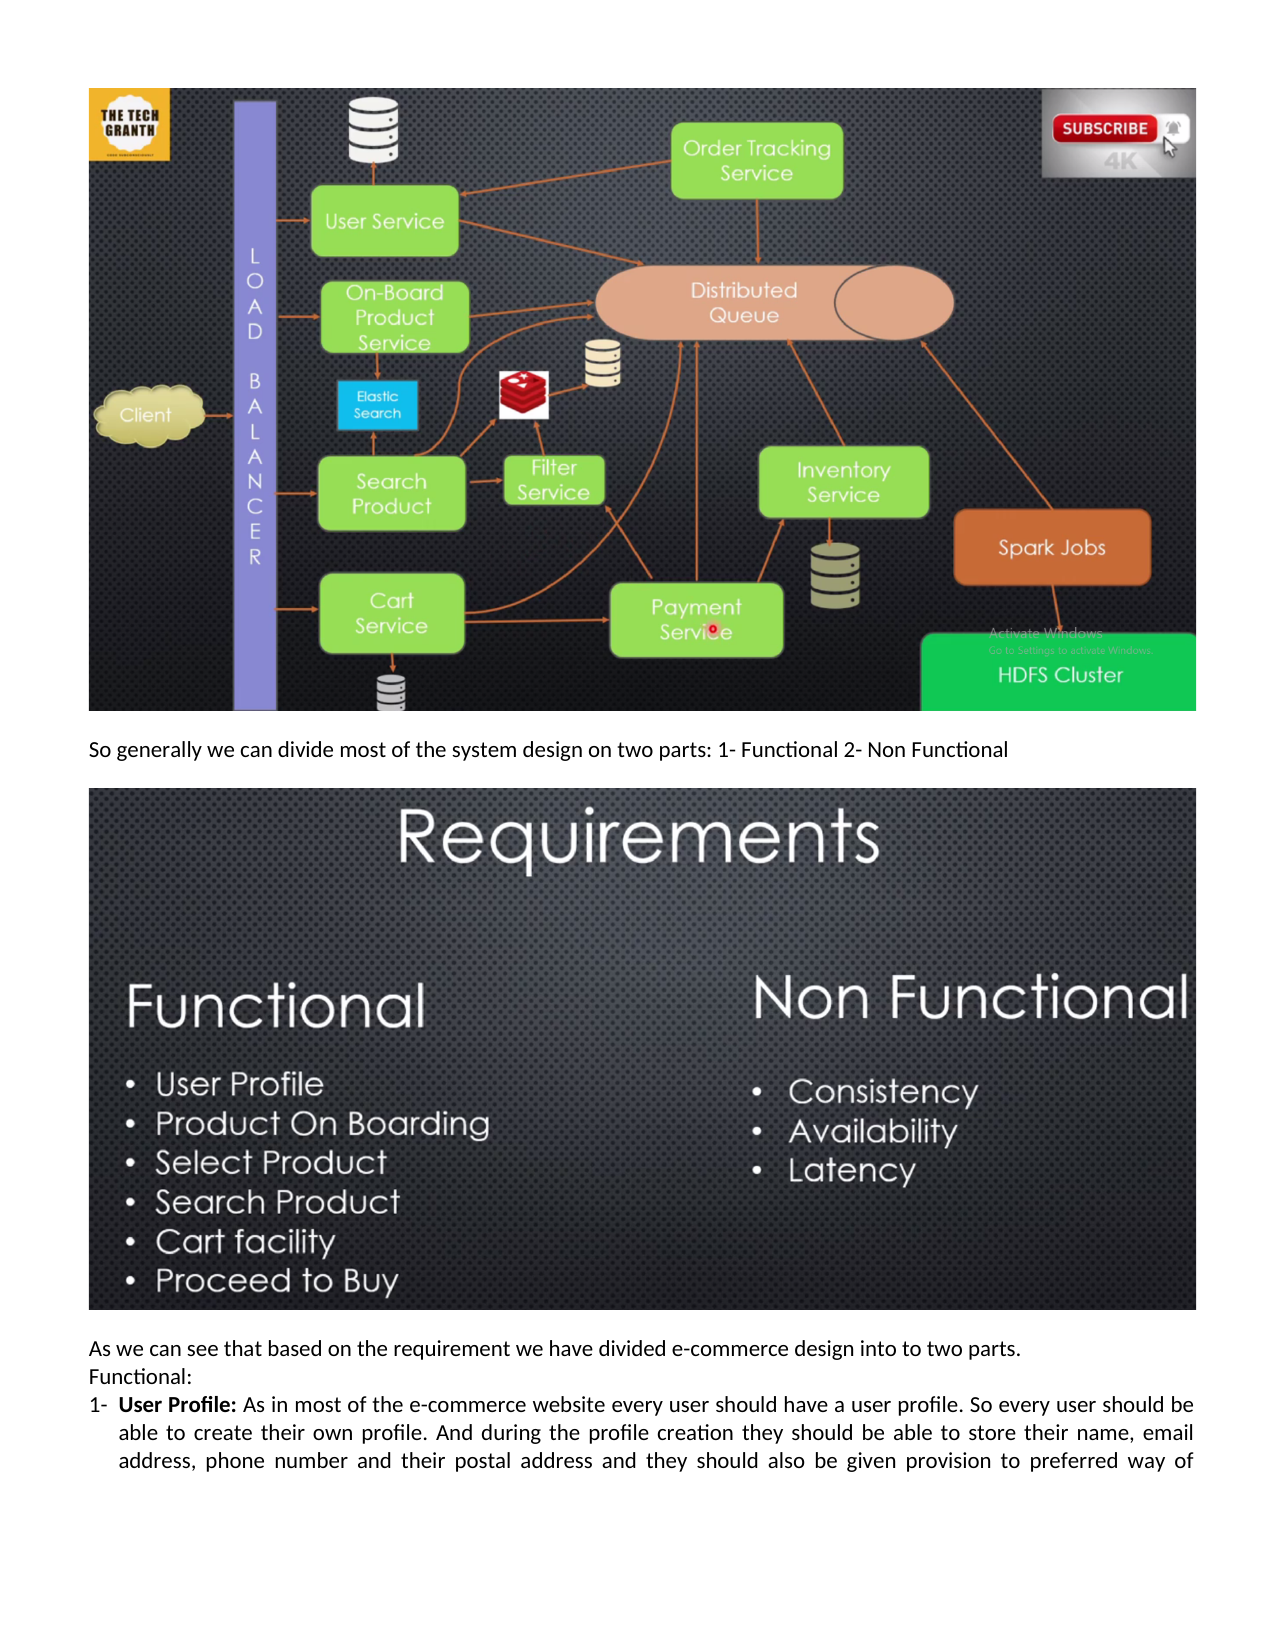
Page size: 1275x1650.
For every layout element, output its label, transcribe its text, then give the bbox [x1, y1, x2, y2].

text So generally we can divide most of the system design on two parts: 1- Functional 2- Non Functional [89, 735, 1196, 763]
picture [88, 788, 1197, 1310]
text As we can see that based on the requirement we have divided e-commerce design into to two parts. [89, 1334, 1196, 1362]
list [89, 1390, 1196, 1474]
text Functional: [89, 1362, 1196, 1390]
picture [88, 88, 1197, 711]
